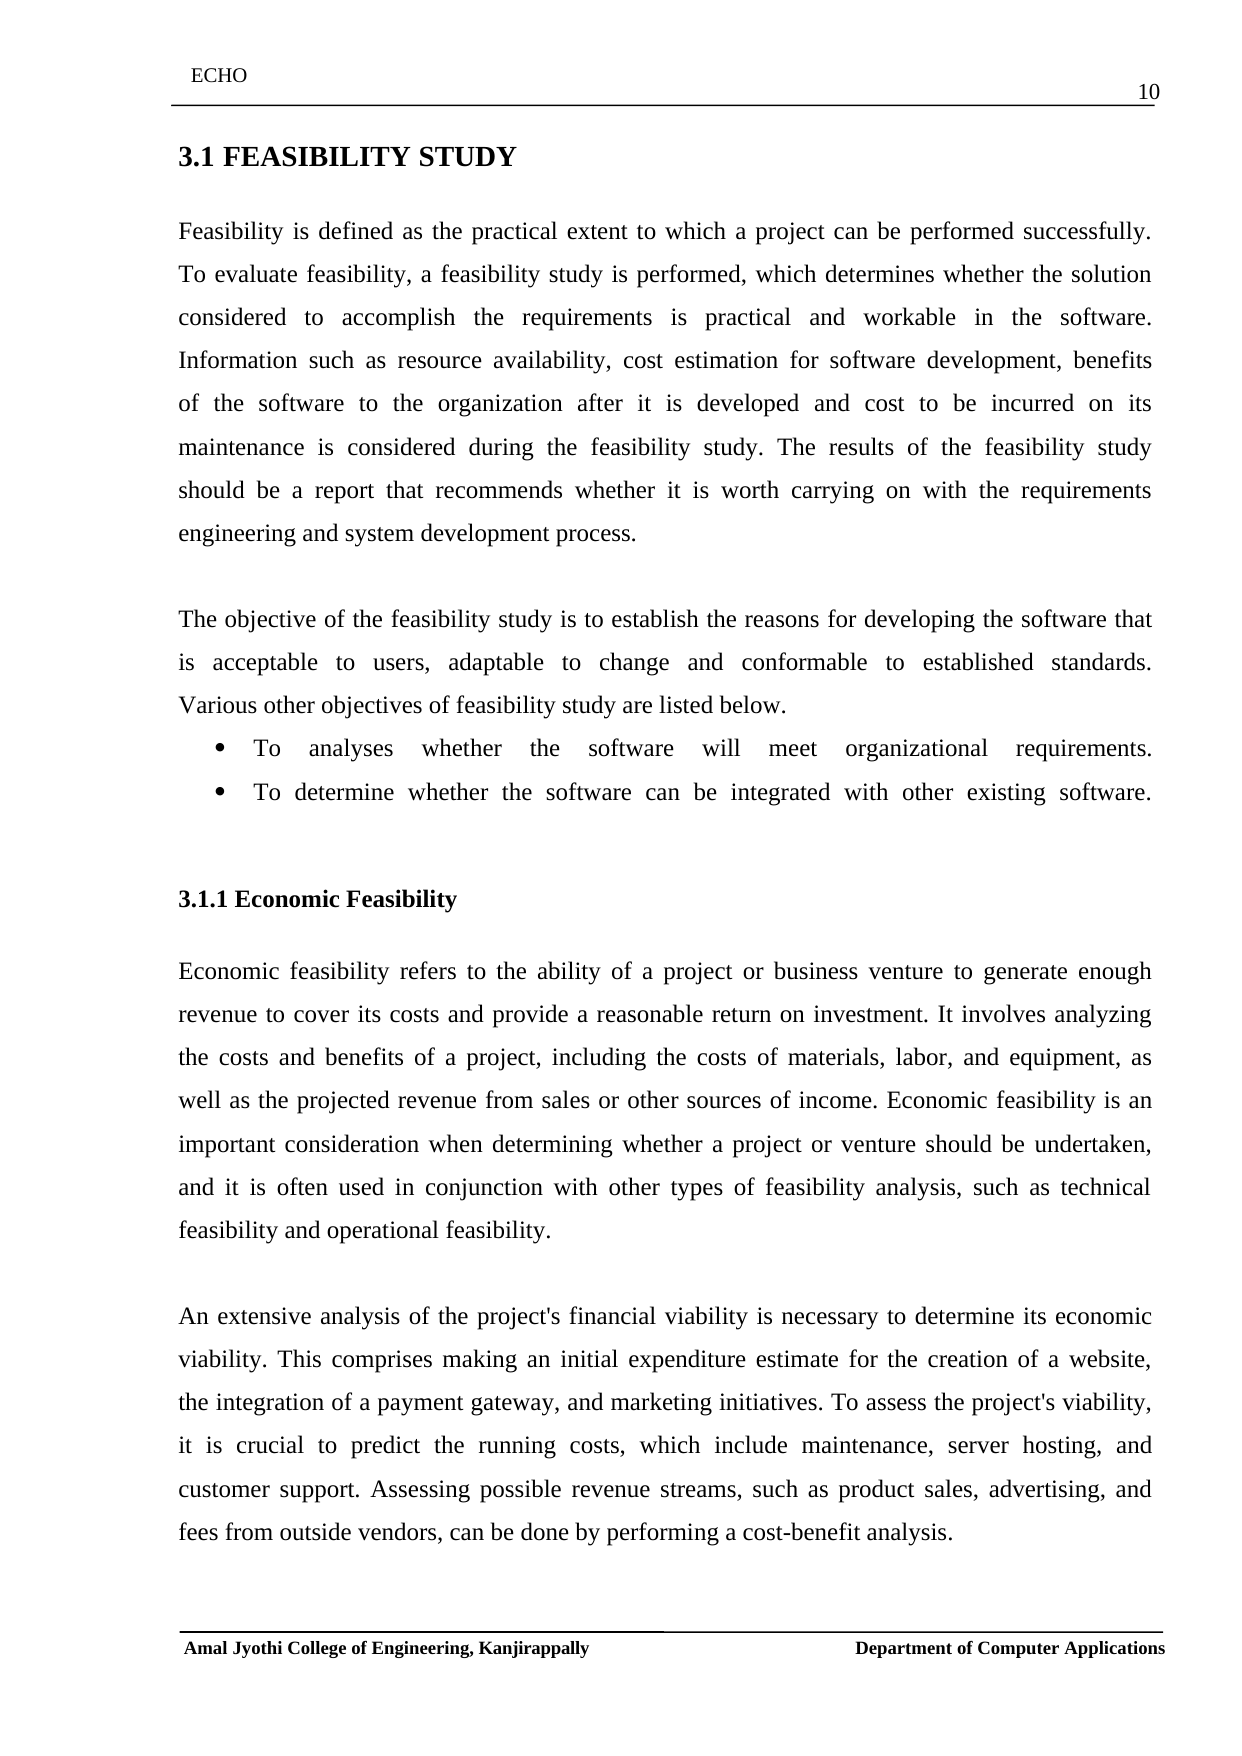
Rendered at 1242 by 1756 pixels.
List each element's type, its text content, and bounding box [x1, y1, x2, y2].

text feasibility and operational feasibility. [178, 1215, 1153, 1244]
text fees from outside vendors, can be done by performing a cost-benefit analysis. [178, 1517, 1153, 1546]
list To analyses whether the software will meet organizational requirements. [216, 733, 1153, 762]
text the costs and benefits of a project, including the costs of materials, labor, and equipment, as [178, 1042, 1153, 1071]
text is acceptable to users, adaptable to change and conformable to established standards. [178, 647, 1153, 676]
text and it is often used in conjunction with other types of feasibility analysis, such as technical [178, 1172, 1153, 1201]
text engineering and system development process. [178, 518, 1153, 547]
text The objective of the feasibility study is to establish the reasons for developing the software that [178, 604, 1153, 633]
text customer support. Assessing possible revenue streams, such as product sales, advertising, and [178, 1474, 1153, 1502]
text Feasibility is defined as the practical extent to which a project can be performed successfully. [178, 216, 1153, 245]
text the integration of a payment gateway, and marketing initiatives. To assess the project's viability, [178, 1387, 1153, 1416]
text it is crucial to predict the running costs, which include maintenance, server hosting, and [178, 1431, 1153, 1459]
text considered to accomplish the requirements is practical and workable in the software. [178, 302, 1153, 331]
text viability. This comprises making an initial expenditure estimate for the creation of a website, [178, 1344, 1153, 1373]
text well as the projected revenue from sales or other sources of income. Economic feasibility is an [178, 1086, 1153, 1114]
text Various other objectives of feasibility study are listed below. [178, 690, 1153, 719]
list To determine whether the software can be integrated with other existing software. [216, 777, 1153, 805]
text Information such as resource availability, cost estimation for software development, benefits [178, 345, 1153, 374]
text To evaluate feasibility, a feasibility study is performed, which determines whether the solution [178, 259, 1153, 288]
subtitle Economic Feasibility [178, 884, 1017, 913]
text revenue to cover its costs and provide a reasonable return on investment. It involves analyzing [178, 999, 1153, 1028]
text maintenance is considered during the feasibility study. The results of the feasibility study [178, 432, 1153, 460]
text should be a report that recommends whether it is worth carrying on with the requirements [178, 475, 1153, 503]
text important consideration when determining whether a project or venture should be undertaken, [178, 1129, 1153, 1157]
text An extensive analysis of the project's financial viability is necessary to determine its economic [178, 1301, 1153, 1330]
subtitle FEASIBILITY STUDY [178, 139, 1153, 173]
text Economic feasibility refers to the ability of a project or business venture to generate enough [178, 956, 1153, 985]
text of the software to the organization after it is developed and cost to be incurred on its [178, 388, 1153, 417]
